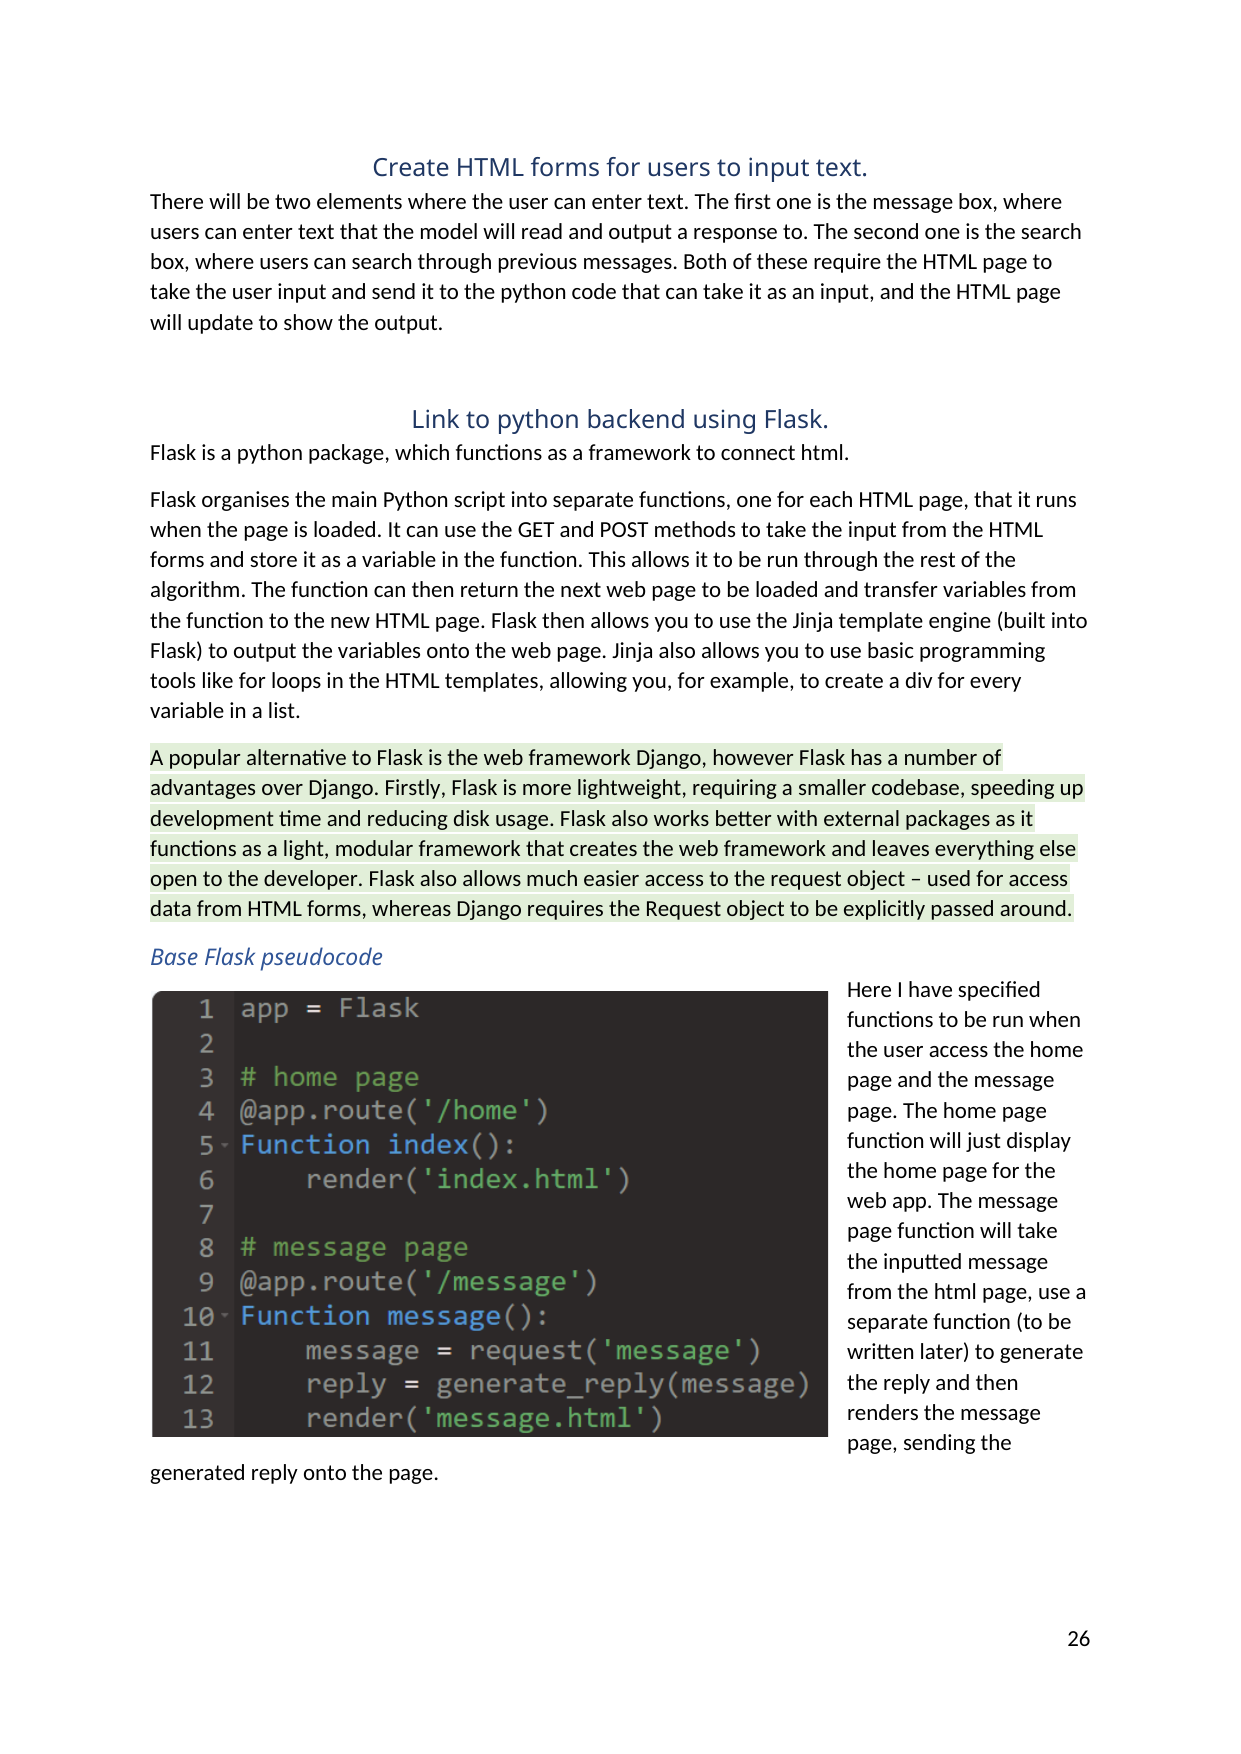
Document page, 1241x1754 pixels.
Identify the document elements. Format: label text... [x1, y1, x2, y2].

subtitle Link to python backend using Flask. [150, 401, 1090, 435]
subtitle Create HTML forms for users to input text. [150, 150, 1090, 184]
text A popular alternative to Flask is the web framework Django, however Flask has a number of advantages over Django. Firstly, Flask is more lightweight, requiring a smaller codebase, speeding up development time and reducing disk usage. Flask also works better with external packages as it functions as a light, modular framework that creates the web framework and leaves everything else open to the developer. Flask also allows much easier access to the request object – used for access data from HTML forms, whereas Django requires the Request object to be explicitly passed around. [150, 743, 1090, 922]
picture [150, 991, 828, 1435]
text Flask organises the main Python script into separate functions, one for each HTML page, that it runs when the page is loaded. It can use the GET and POST methods to take the input from the HTML forms and store it as a variable in the function. This allows it to be run through the rest of the algorithm. The function can then return the next web page to be loaded and transfer variables from the function to the new HTML page. Flask then allows you to use the Jinja template engine (built into Flask) to output the variables onto the web page. Jinja also allows you to use basic programming tools like for loops in the HTML templates, allowing you, for example, to create a div for every variable in a list. [150, 485, 1090, 724]
text Flask is a python package, which functions as a framework to connect html. [150, 438, 1090, 466]
subtitle Base Flask pseudocode [150, 941, 1090, 972]
text There will be two elements where the user can enter text. The first one is the message box, where users can enter text that the model will read and output a response to. The second one is the search box, where users can search through previous messages. Both of these require the HTML page to take the user input and send it to the python code that can take it as an input, and the HTML page will update to show the output. [150, 187, 1090, 336]
